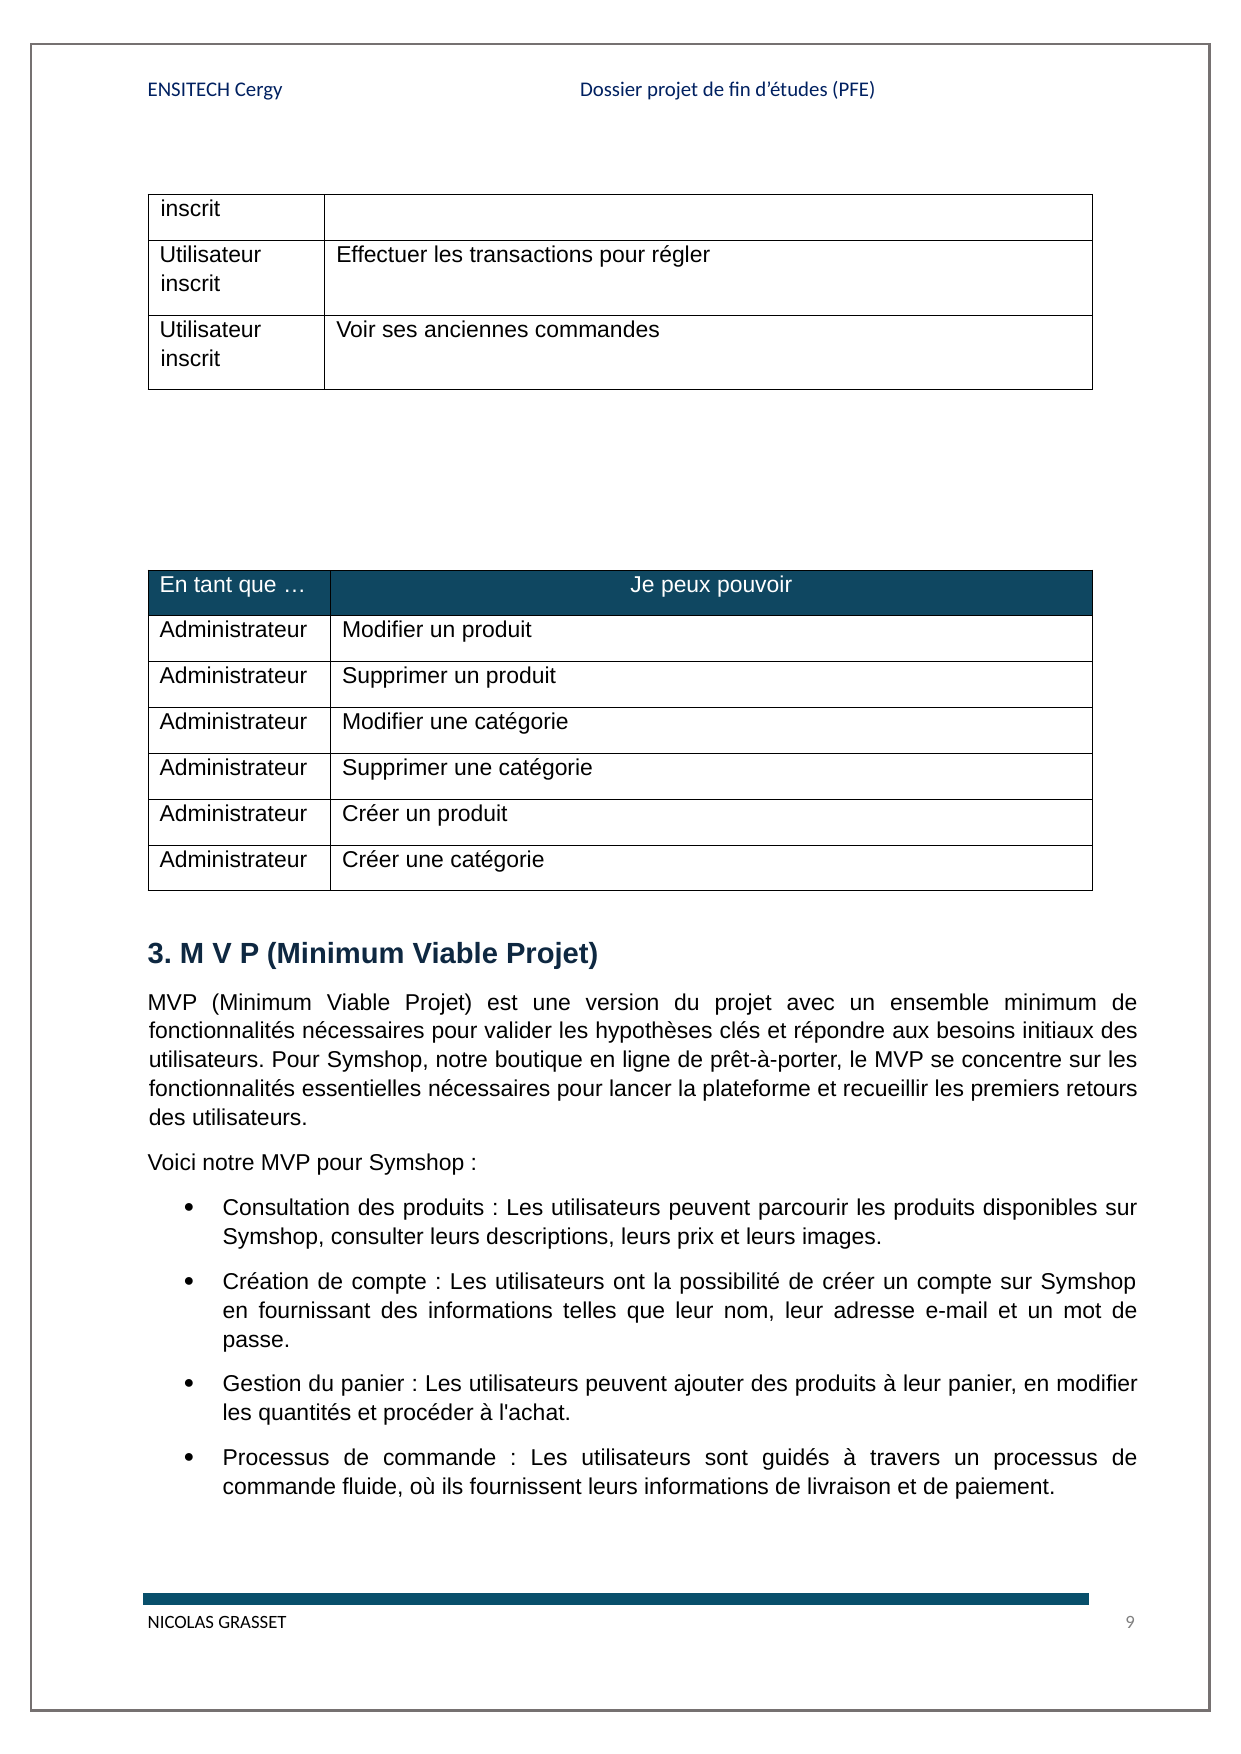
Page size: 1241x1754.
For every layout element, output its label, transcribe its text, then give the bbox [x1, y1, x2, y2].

table_cell Administrateur [149, 708, 330, 753]
table_cell Administrateur [149, 754, 330, 799]
table_header En tant que … [149, 571, 330, 615]
table_cell Administrateur [149, 616, 330, 661]
table_cell Administrateur [149, 800, 330, 844]
subtitle 3. M V P (Minimum Viable Projet) [147, 936, 1139, 970]
table_cell Modifier un produit [331, 616, 1092, 661]
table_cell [325, 195, 1092, 240]
table_cell Supprimer un produit [331, 662, 1092, 707]
table_cell Utilisateur inscrit [149, 195, 324, 240]
table_cell Supprimer une catégorie [331, 754, 1092, 799]
text Voici notre MVP pour Symshop : [147, 1149, 1138, 1175]
list Processus de commande : Les utilisateurs sont guidés à travers un processus de commande fluide, où ils fournissent leurs informations de livraison et de paiement. [185, 1444, 1138, 1499]
list Création de compte : Les utilisateurs ont la possibilité de créer un compte sur Symshop en fournissant des informations telles que leur nom, leur adresse e-mail et un mot de passe. [185, 1268, 1138, 1352]
table_cell Administrateur [149, 662, 330, 707]
list Gestion du panier : Les utilisateurs peuvent ajouter des produits à leur panier, en modifier les quantités et procéder à l'achat. [185, 1370, 1138, 1426]
table_cell Effectuer les transactions pour régler [325, 241, 1092, 314]
table_header Je peux pouvoir [331, 571, 1092, 615]
text MVP (Minimum Viable Projet) est une version du projet avec un ensemble minimum de fonctionnalités nécessaires pour valider les hypothèses clés et répondre aux besoins initiaux des utilisateurs. Pour Symshop, notre boutique en ligne de prêt-à-porter, le MVP se concentre sur les fonctionnalités essentielles nécessaires pour lancer la plateforme et recueillir les premiers retours des utilisateurs. [147, 988, 1138, 1131]
table_cell Administrateur [149, 846, 330, 890]
table_cell Utilisateur inscrit [149, 241, 324, 314]
list Consultation des produits : Les utilisateurs peuvent parcourir les produits disponibles sur Symshop, consulter leurs descriptions, leurs prix et leurs images. [185, 1194, 1138, 1249]
table_cell Créer une catégorie [331, 846, 1092, 890]
table_cell Modifier une catégorie [331, 708, 1092, 753]
table_cell Créer un produit [331, 800, 1092, 844]
table_cell Utilisateur inscrit [149, 316, 324, 389]
table_cell Voir ses anciennes commandes [325, 316, 1092, 389]
